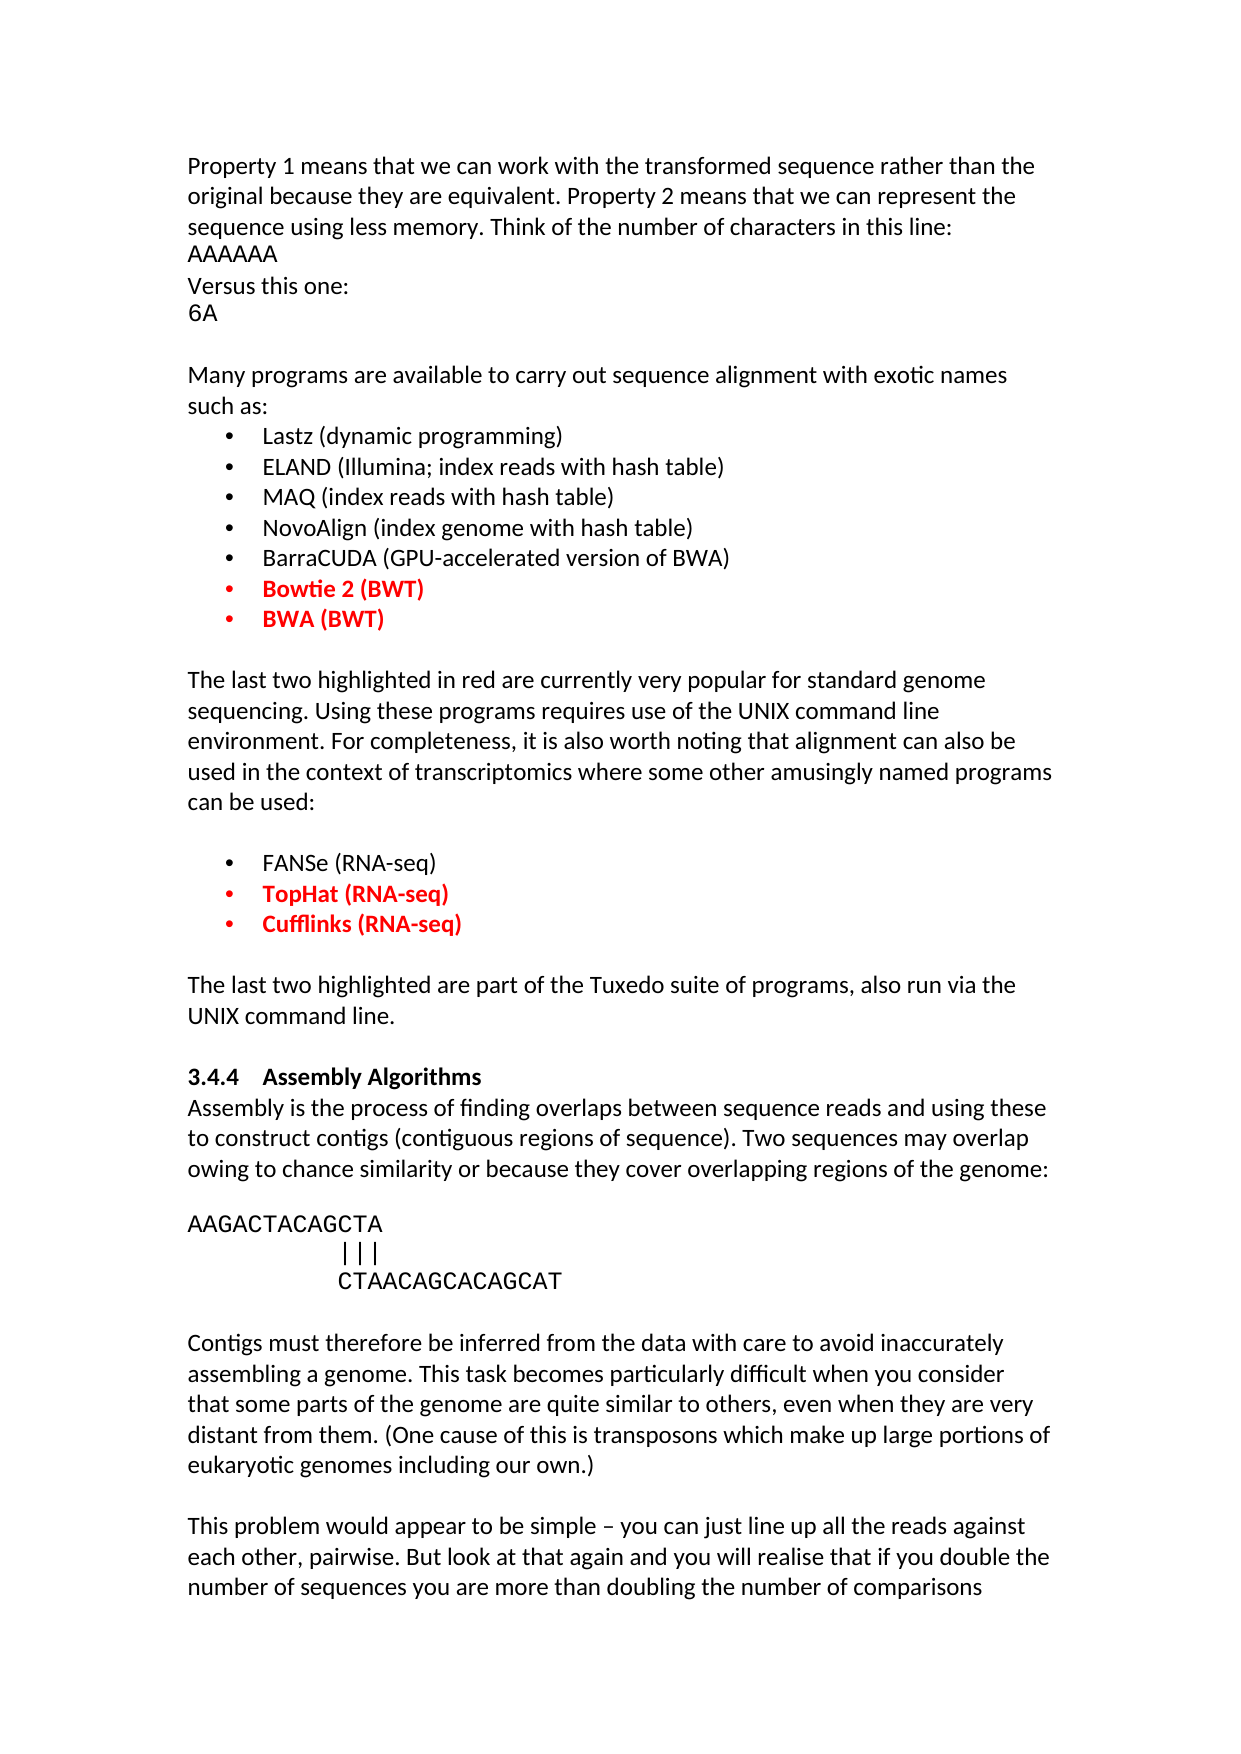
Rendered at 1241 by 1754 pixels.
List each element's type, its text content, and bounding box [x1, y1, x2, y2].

text AAGACTACAGCTA [187, 1212, 1053, 1240]
text ||| [187, 1240, 1053, 1268]
list Cufflinks (RNA-seq) [225, 909, 1053, 939]
list BWA (BWT) [225, 603, 1053, 634]
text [187, 1510, 1053, 1602]
list Assembly Algorithms [187, 1061, 1053, 1092]
list MAQ (index reads with hash table) [225, 481, 1053, 512]
text AAAAAA [187, 242, 1053, 270]
text Versus this one: [187, 270, 1053, 300]
text 6A [187, 300, 1053, 329]
list TopHat (RNA-seq) [225, 878, 1053, 909]
list Bowtie 2 (BWT) [225, 573, 1053, 603]
list Lastz (dynamic programming) [225, 420, 1053, 451]
list FANSe (RNA-seq) [225, 848, 1053, 878]
text Property 1 means that we can work with the transformed sequence rather than the original because they are equivalent. Property 2 means that we can represent the sequence using less memory. Think of the number of characters in this line: [187, 150, 1053, 242]
text CTAACAGCACAGCAT [187, 1268, 1053, 1297]
text Many programs are available to carry out sequence alignment with exotic names such as: [187, 359, 1053, 420]
list BarraCUDA (GPU-accelerated version of BWA) [225, 542, 1053, 573]
text The last two highlighted are part of the Tuxedo suite of programs, also run via the UNIX command line. [187, 970, 1053, 1031]
text Contigs must therefore be inferred from the data with care to avoid inaccurately assembling a genome. This task becomes particularly difficult when you consider that some parts of the genome are quite similar to others, even when they are very distant from them. (One cause of this is transposons which make up large portions of eukaryotic genomes including our own.) [187, 1327, 1053, 1480]
text The last two highlighted in red are currently very popular for standard genome sequencing. Using these programs requires use of the UNIX command line environment. For completeness, it is also worth noting that alignment can also be used in the context of transcriptomics where some other amusingly named programs can be used: [187, 664, 1053, 817]
list NovoAlign (index genome with hash table) [225, 512, 1053, 542]
text Assembly is the process of finding overlaps between sequence reads and using these to construct contigs (contiguous regions of sequence). Two sequences may overlap owing to chance similarity or because they cover overlapping regions of the genome: [187, 1092, 1053, 1183]
list ELAND (Illumina; index reads with hash table) [225, 451, 1053, 481]
